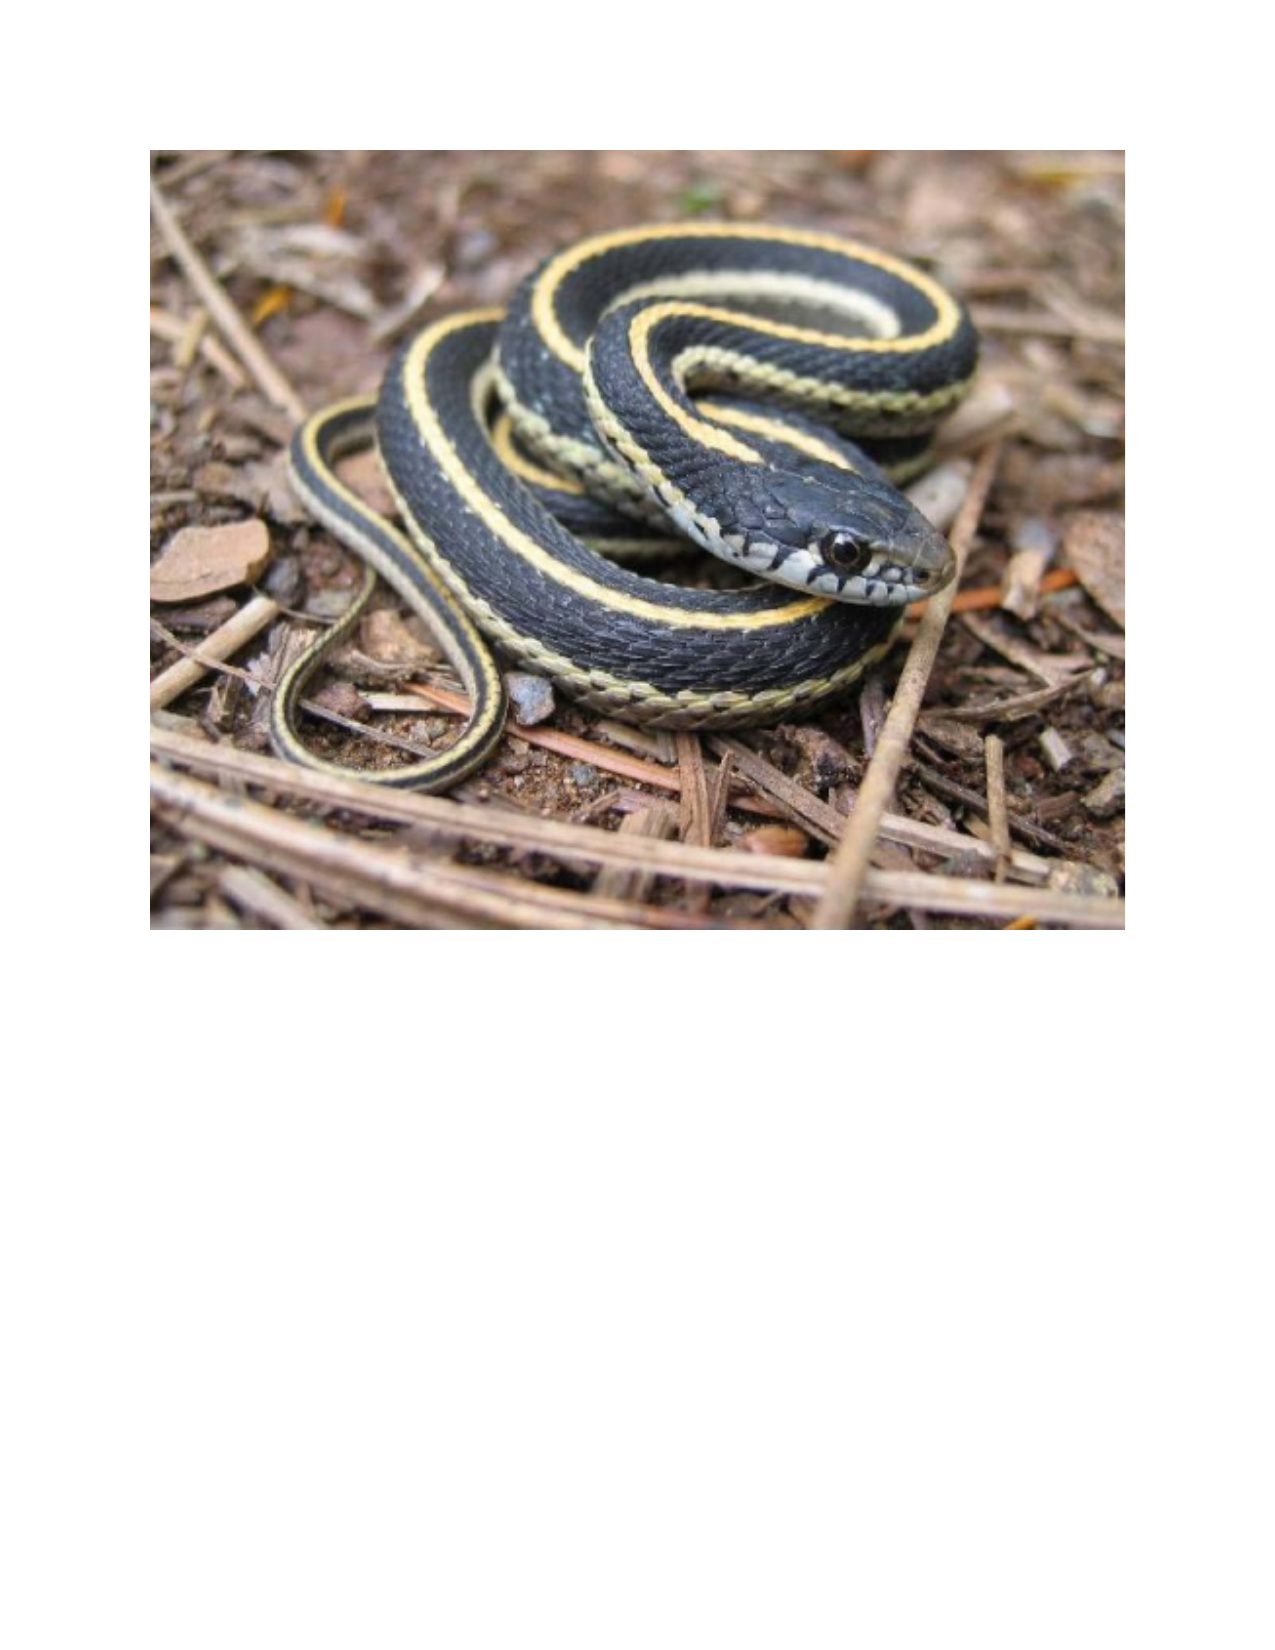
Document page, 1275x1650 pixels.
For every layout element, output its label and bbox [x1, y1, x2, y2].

picture [150, 150, 1125, 930]
